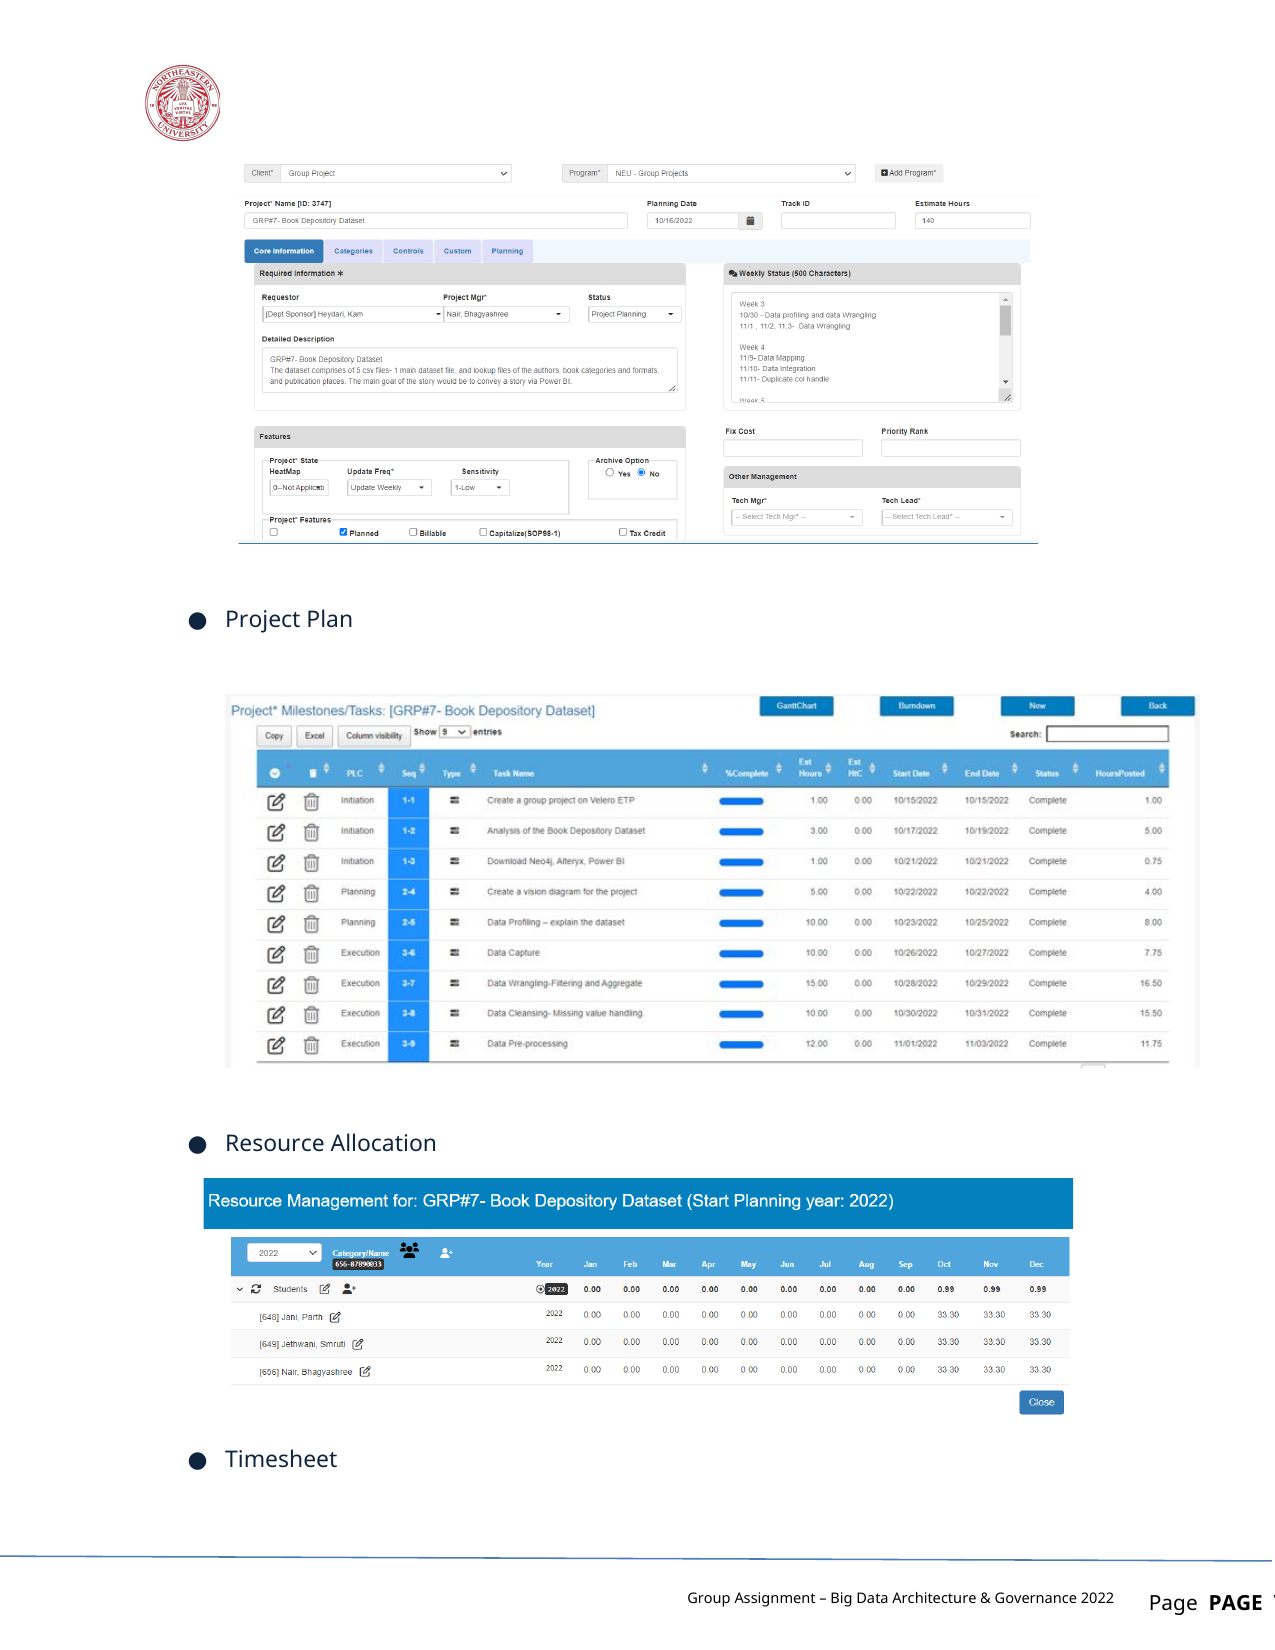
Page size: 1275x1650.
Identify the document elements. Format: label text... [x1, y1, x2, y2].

picture [784, 1198, 790, 1206]
picture [238, 150, 1038, 544]
picture [548, 1198, 563, 1209]
picture [665, 1198, 676, 1205]
picture [586, 1196, 592, 1206]
picture [816, 1198, 826, 1205]
picture [288, 1195, 292, 1206]
picture [752, 1198, 757, 1206]
list Resource Allocation [187, 1118, 1127, 1165]
picture [712, 1198, 717, 1206]
list Project Plan [187, 593, 1127, 640]
picture [273, 1198, 281, 1205]
picture [145, 65, 221, 141]
picture [225, 694, 1200, 1068]
picture [222, 1198, 229, 1204]
picture [760, 1198, 766, 1206]
list Timesheet [187, 1433, 1127, 1480]
picture [770, 1198, 775, 1206]
picture [324, 1198, 332, 1206]
picture [341, 1198, 356, 1206]
picture [827, 1198, 832, 1206]
picture [394, 1195, 399, 1206]
picture [303, 1198, 310, 1206]
picture [203, 1230, 1074, 1424]
picture [705, 1196, 711, 1206]
picture [313, 1198, 319, 1206]
picture [362, 1198, 373, 1206]
